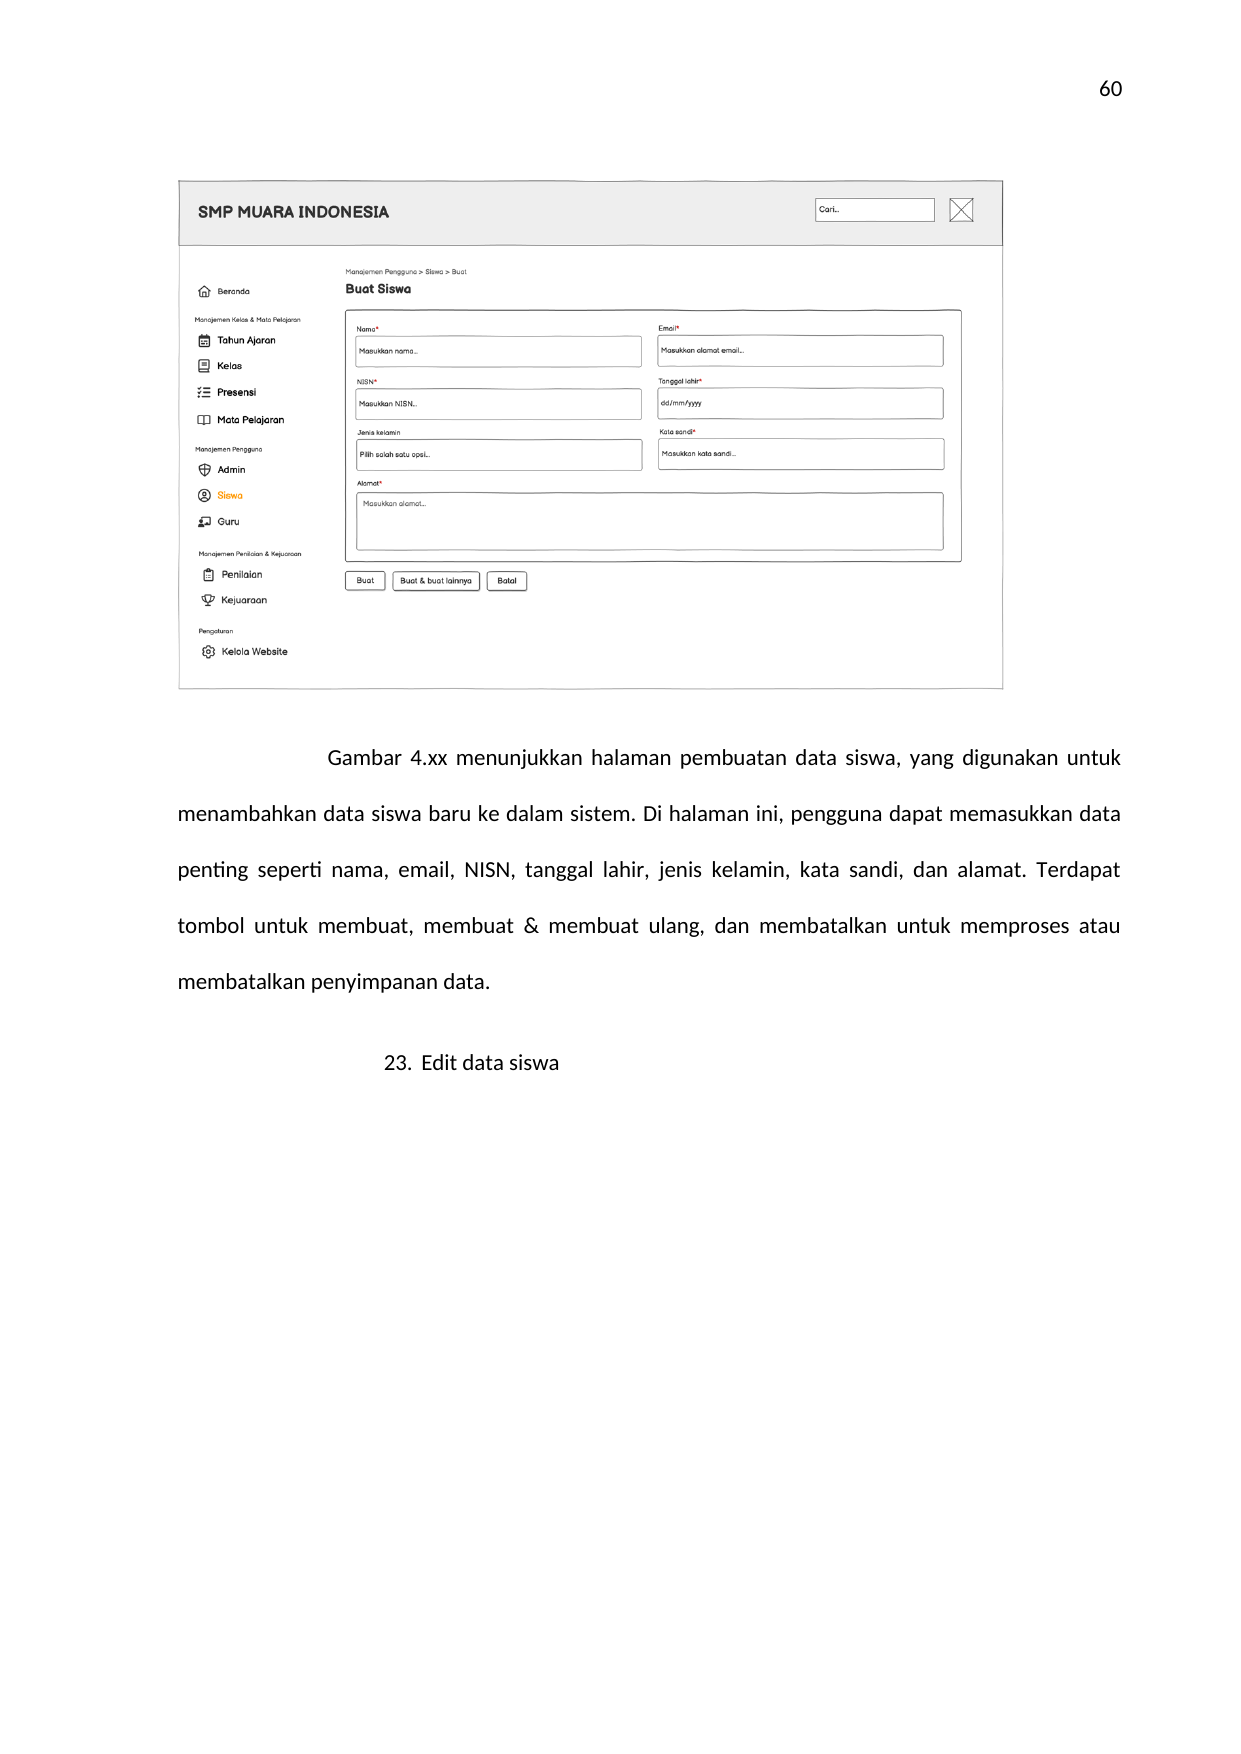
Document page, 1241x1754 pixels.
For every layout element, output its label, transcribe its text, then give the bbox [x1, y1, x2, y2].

text Gambar 4.xx menunjukkan halaman pembuatan data siswa, yang digunakan untuk menambahkan data siswa baru ke dalam sistem. Di halaman ini, pengguna dapat memasukkan data penting seperti nama, email, NISN, tanggal lahir, jenis kelamin, kata sandi, dan alamat. Terdapat tombol untuk membuat, membuat & membuat ulang, dan membatalkan untuk memproses atau membatalkan penyimpanan data. [177, 743, 1122, 995]
picture [177, 180, 1004, 690]
list Edit data siswa [383, 1048, 1122, 1076]
